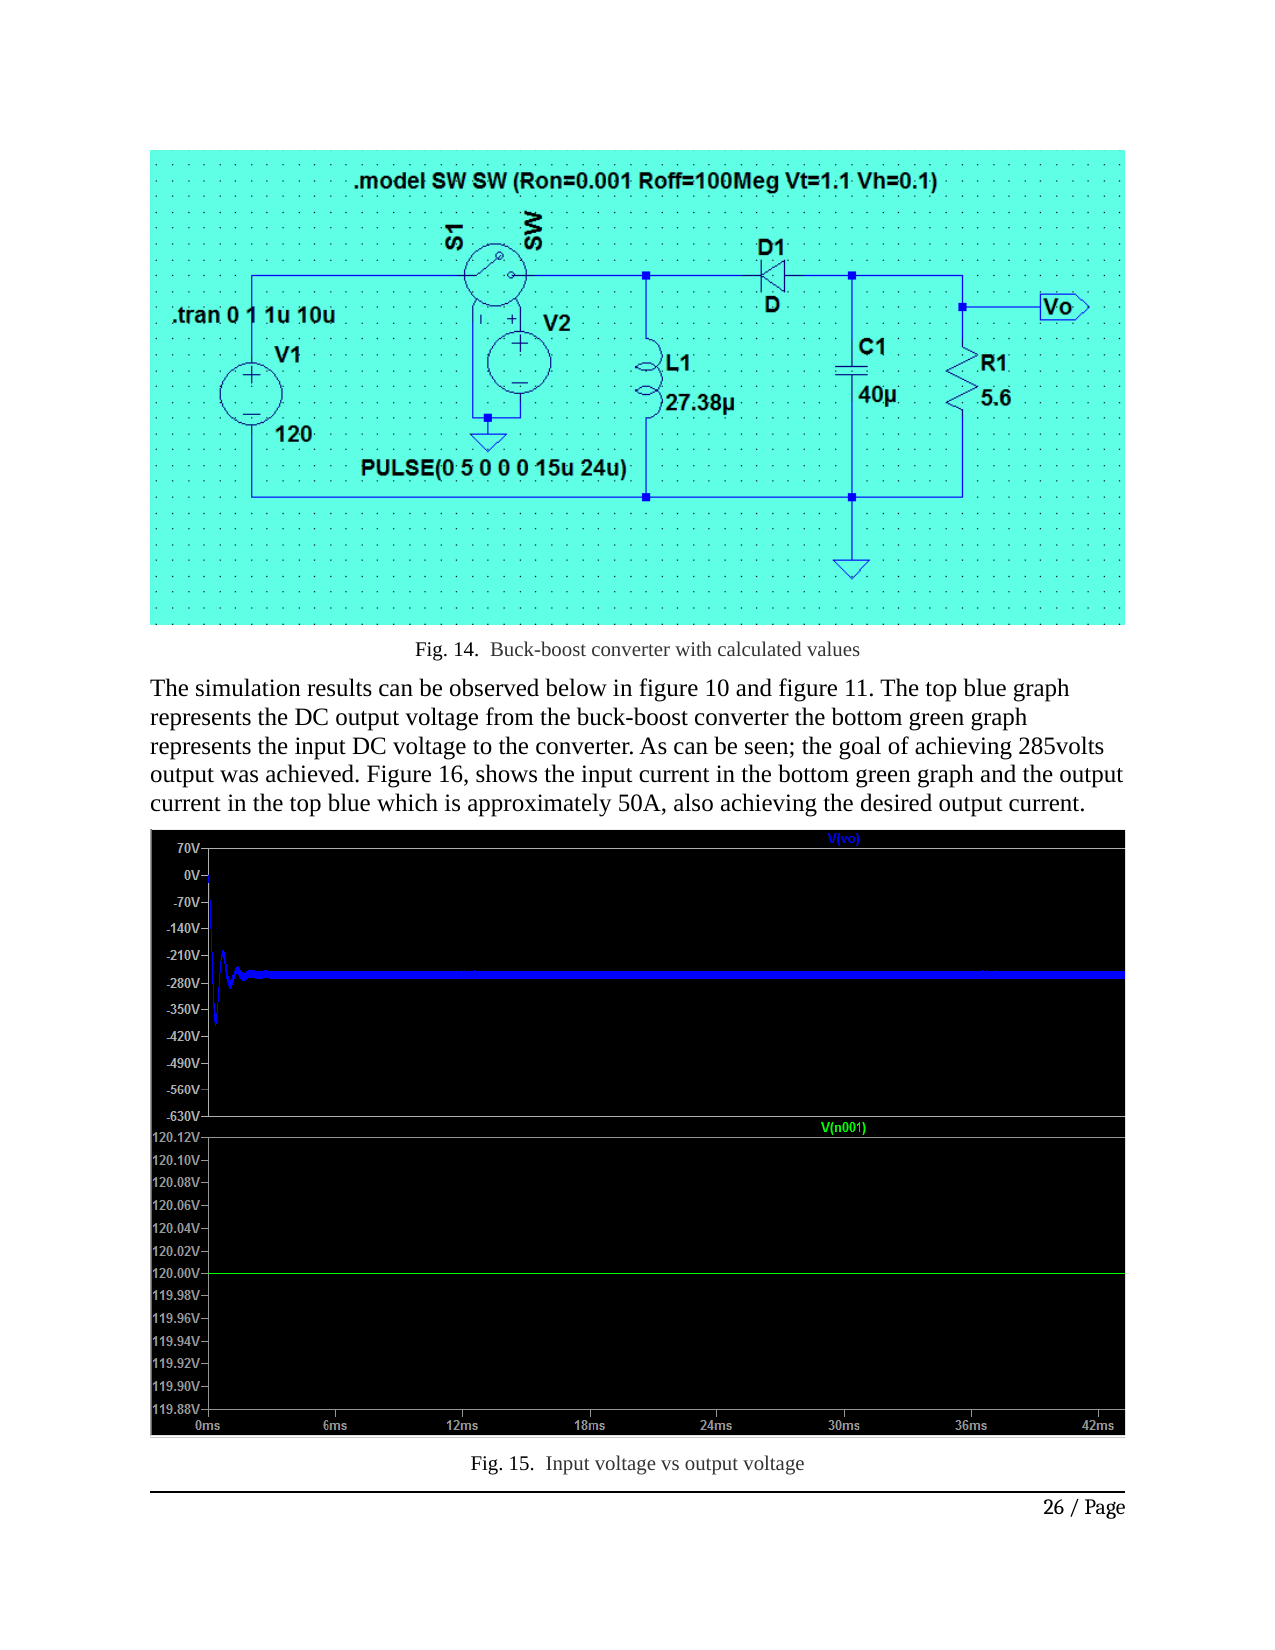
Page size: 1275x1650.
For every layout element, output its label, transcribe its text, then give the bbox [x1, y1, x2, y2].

picture [150, 150, 1125, 625]
picture [150, 829, 1125, 1438]
text Buck-boost converter with calculated values [150, 637, 1125, 661]
text The simulation results can be observed below in figure 10 and figure 11. The top blue graph represents the DC output voltage from the buck-boost converter the bottom green graph represents the input DC voltage to the converter. As can be seen; the goal of achieving 285volts output was achieved. Figure 16, shows the input current in the bottom green graph and the output current in the top blue which is approximately 50A, also achieving the desired output current. [150, 673, 1125, 817]
text Input voltage vs output voltage [150, 1451, 1125, 1474]
